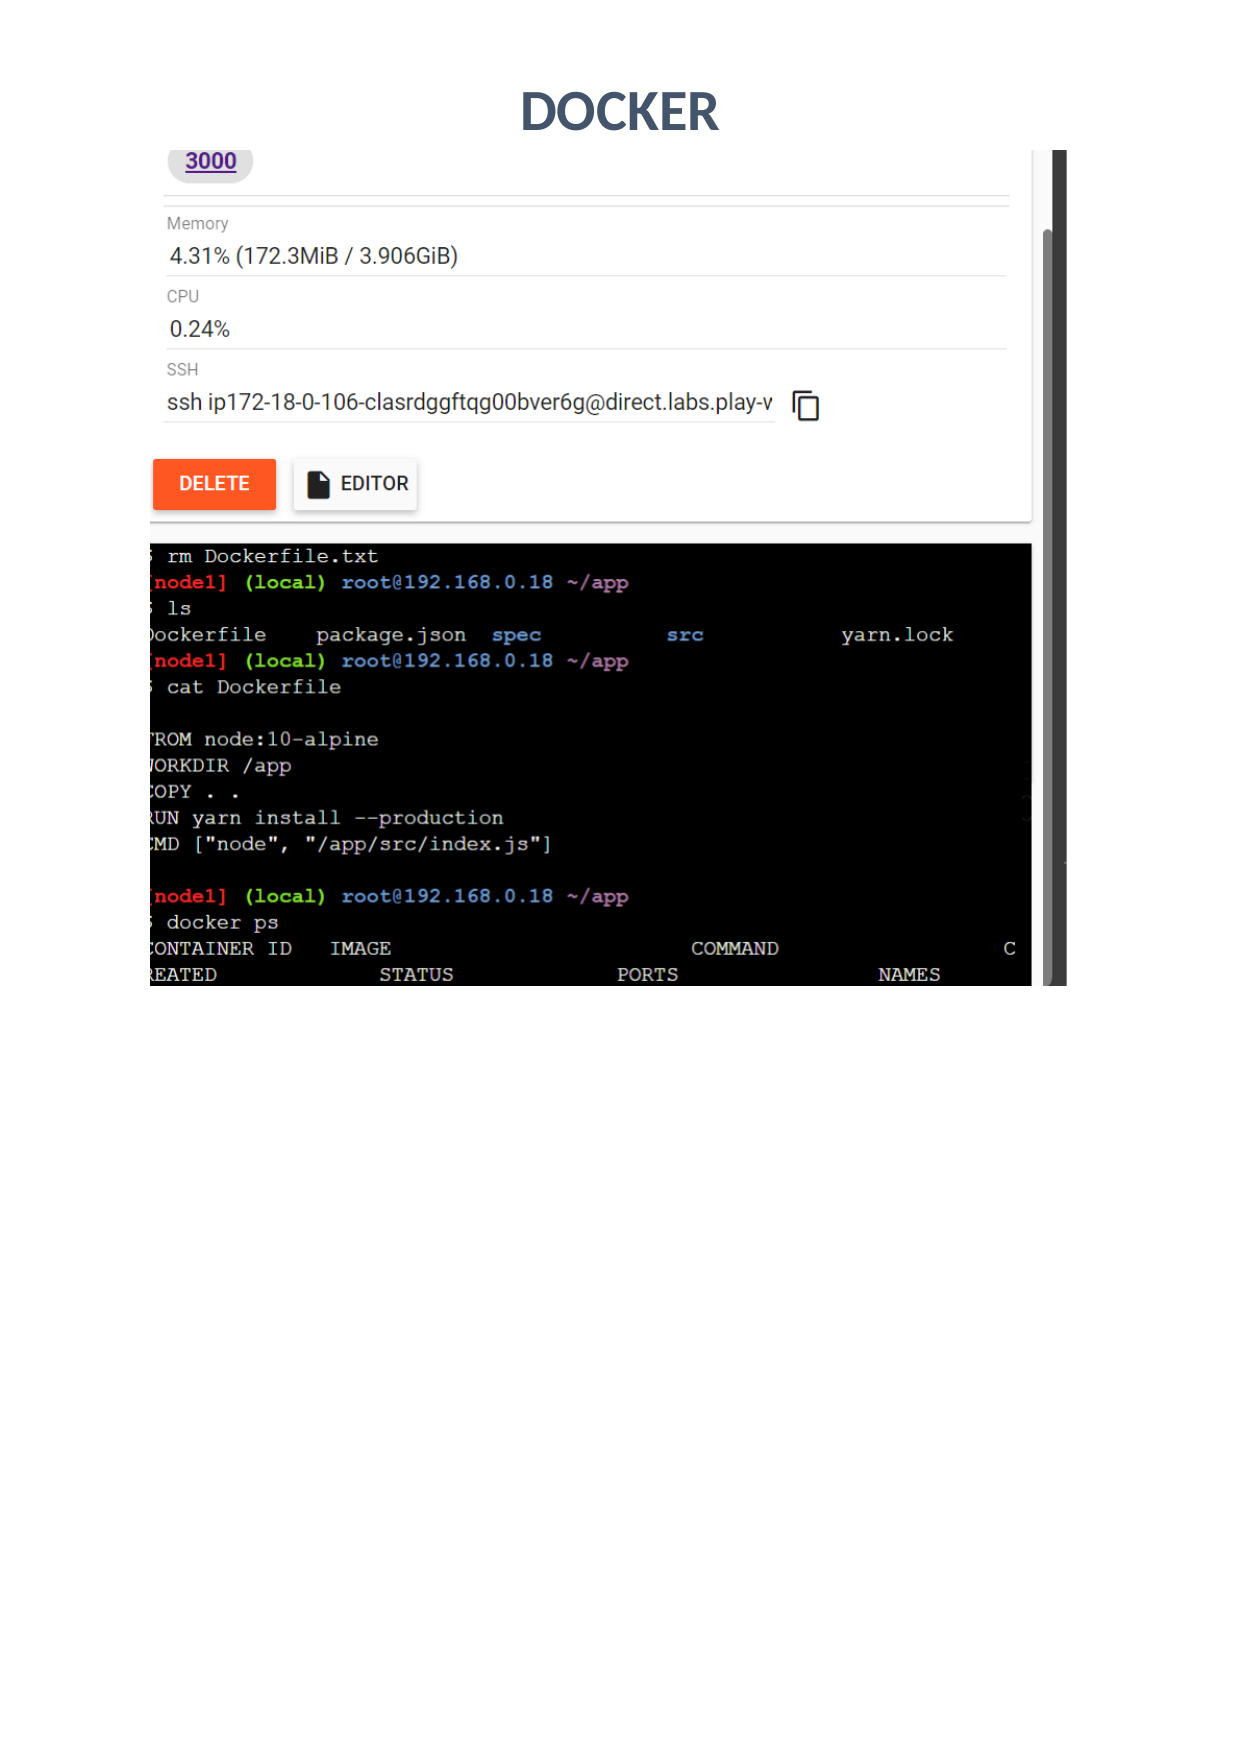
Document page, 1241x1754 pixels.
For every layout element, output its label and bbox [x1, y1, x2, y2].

picture [150, 150, 1067, 986]
